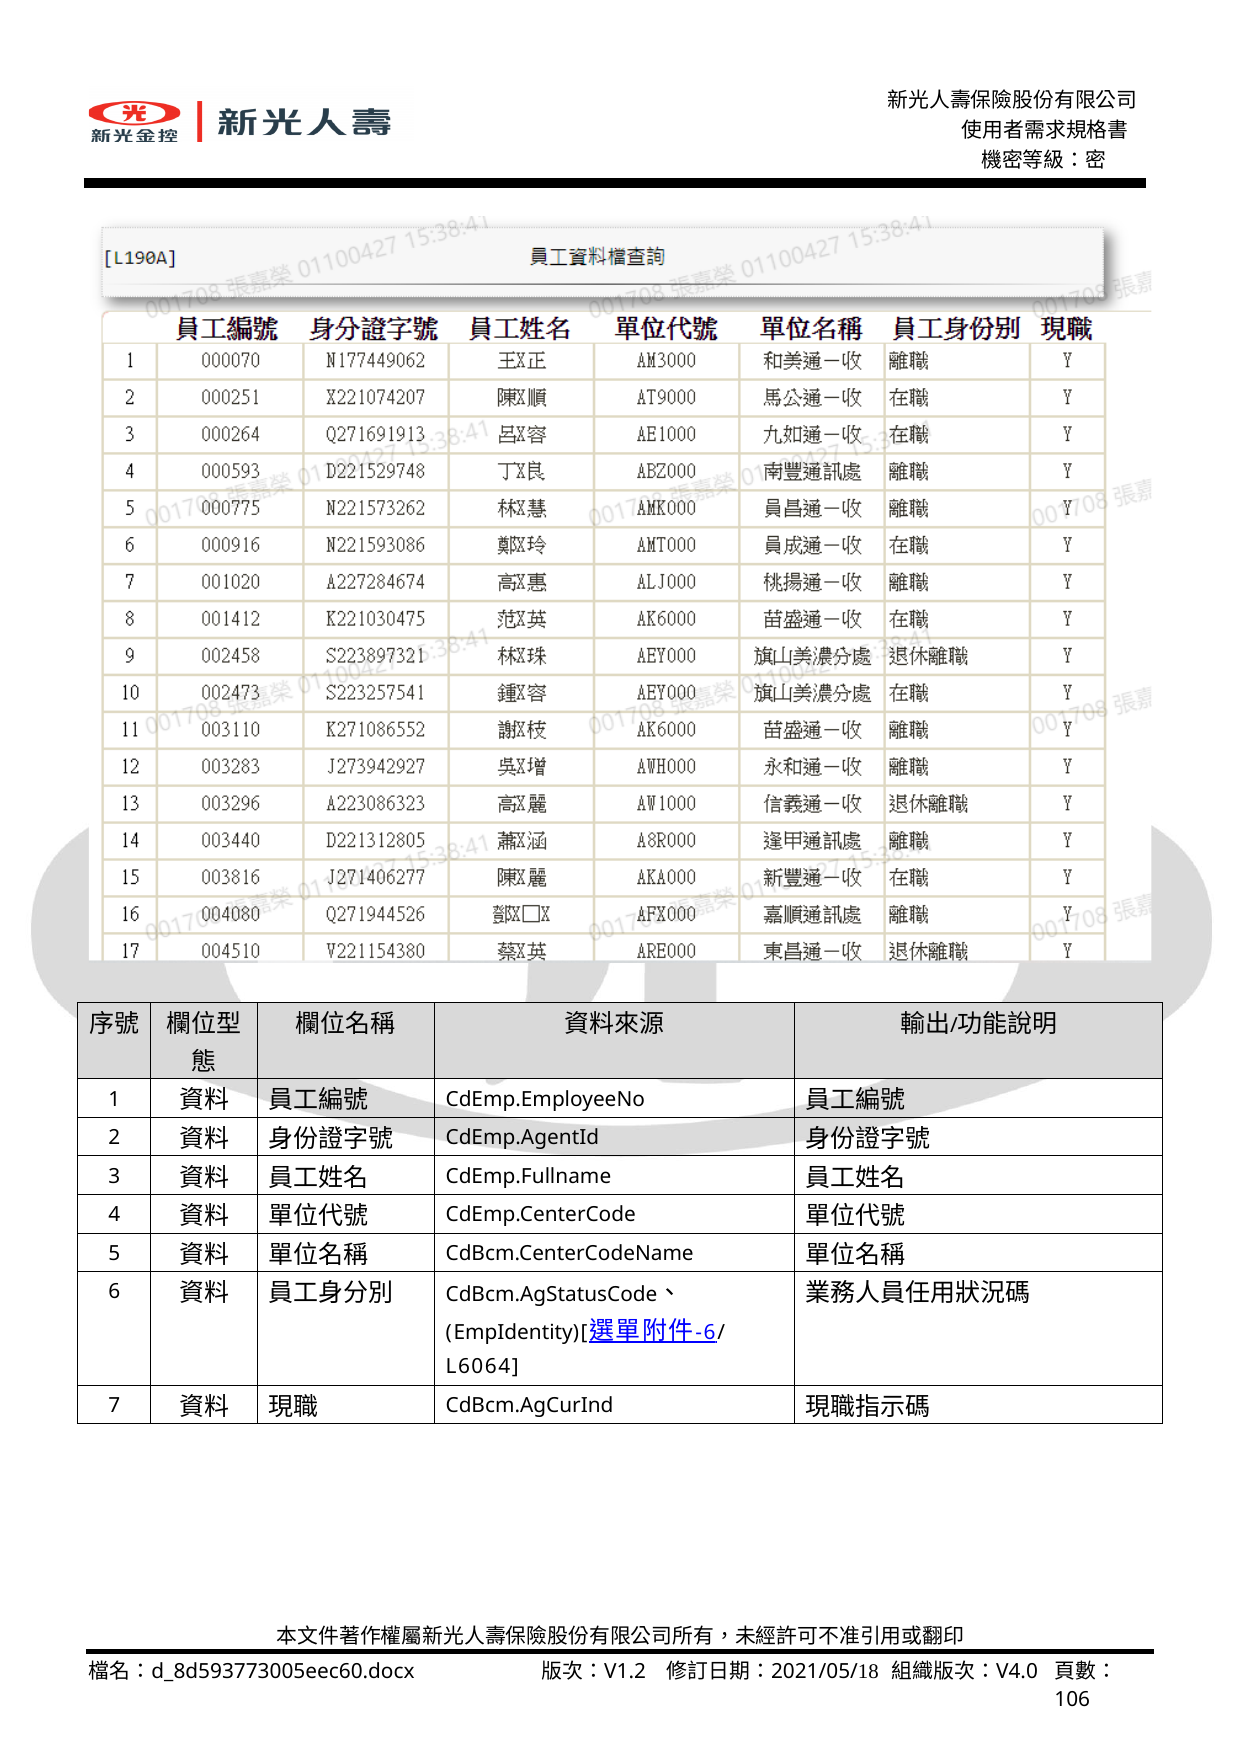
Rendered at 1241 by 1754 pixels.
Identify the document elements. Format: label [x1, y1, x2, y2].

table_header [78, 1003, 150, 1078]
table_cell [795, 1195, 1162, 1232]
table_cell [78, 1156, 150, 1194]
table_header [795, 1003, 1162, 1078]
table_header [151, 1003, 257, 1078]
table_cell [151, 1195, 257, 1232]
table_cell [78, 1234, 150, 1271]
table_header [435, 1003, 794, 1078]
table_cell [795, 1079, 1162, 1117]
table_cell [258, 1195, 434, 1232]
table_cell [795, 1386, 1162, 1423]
picture [25, 216, 1215, 1163]
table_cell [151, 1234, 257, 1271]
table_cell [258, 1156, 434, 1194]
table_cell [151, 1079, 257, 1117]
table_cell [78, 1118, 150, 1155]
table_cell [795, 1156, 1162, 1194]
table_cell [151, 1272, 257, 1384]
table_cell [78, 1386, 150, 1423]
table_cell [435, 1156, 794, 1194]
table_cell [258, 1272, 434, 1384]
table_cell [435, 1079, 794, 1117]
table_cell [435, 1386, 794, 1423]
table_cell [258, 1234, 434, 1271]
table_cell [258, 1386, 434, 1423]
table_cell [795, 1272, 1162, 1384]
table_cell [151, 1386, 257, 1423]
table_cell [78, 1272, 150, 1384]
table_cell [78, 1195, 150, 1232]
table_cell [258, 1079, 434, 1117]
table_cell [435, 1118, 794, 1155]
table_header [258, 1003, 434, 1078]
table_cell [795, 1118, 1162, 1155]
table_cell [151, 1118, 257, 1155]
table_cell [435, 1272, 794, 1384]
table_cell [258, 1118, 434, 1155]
picture [88, 86, 414, 142]
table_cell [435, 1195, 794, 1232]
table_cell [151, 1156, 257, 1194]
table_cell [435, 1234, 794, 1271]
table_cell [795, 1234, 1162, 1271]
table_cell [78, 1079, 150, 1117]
